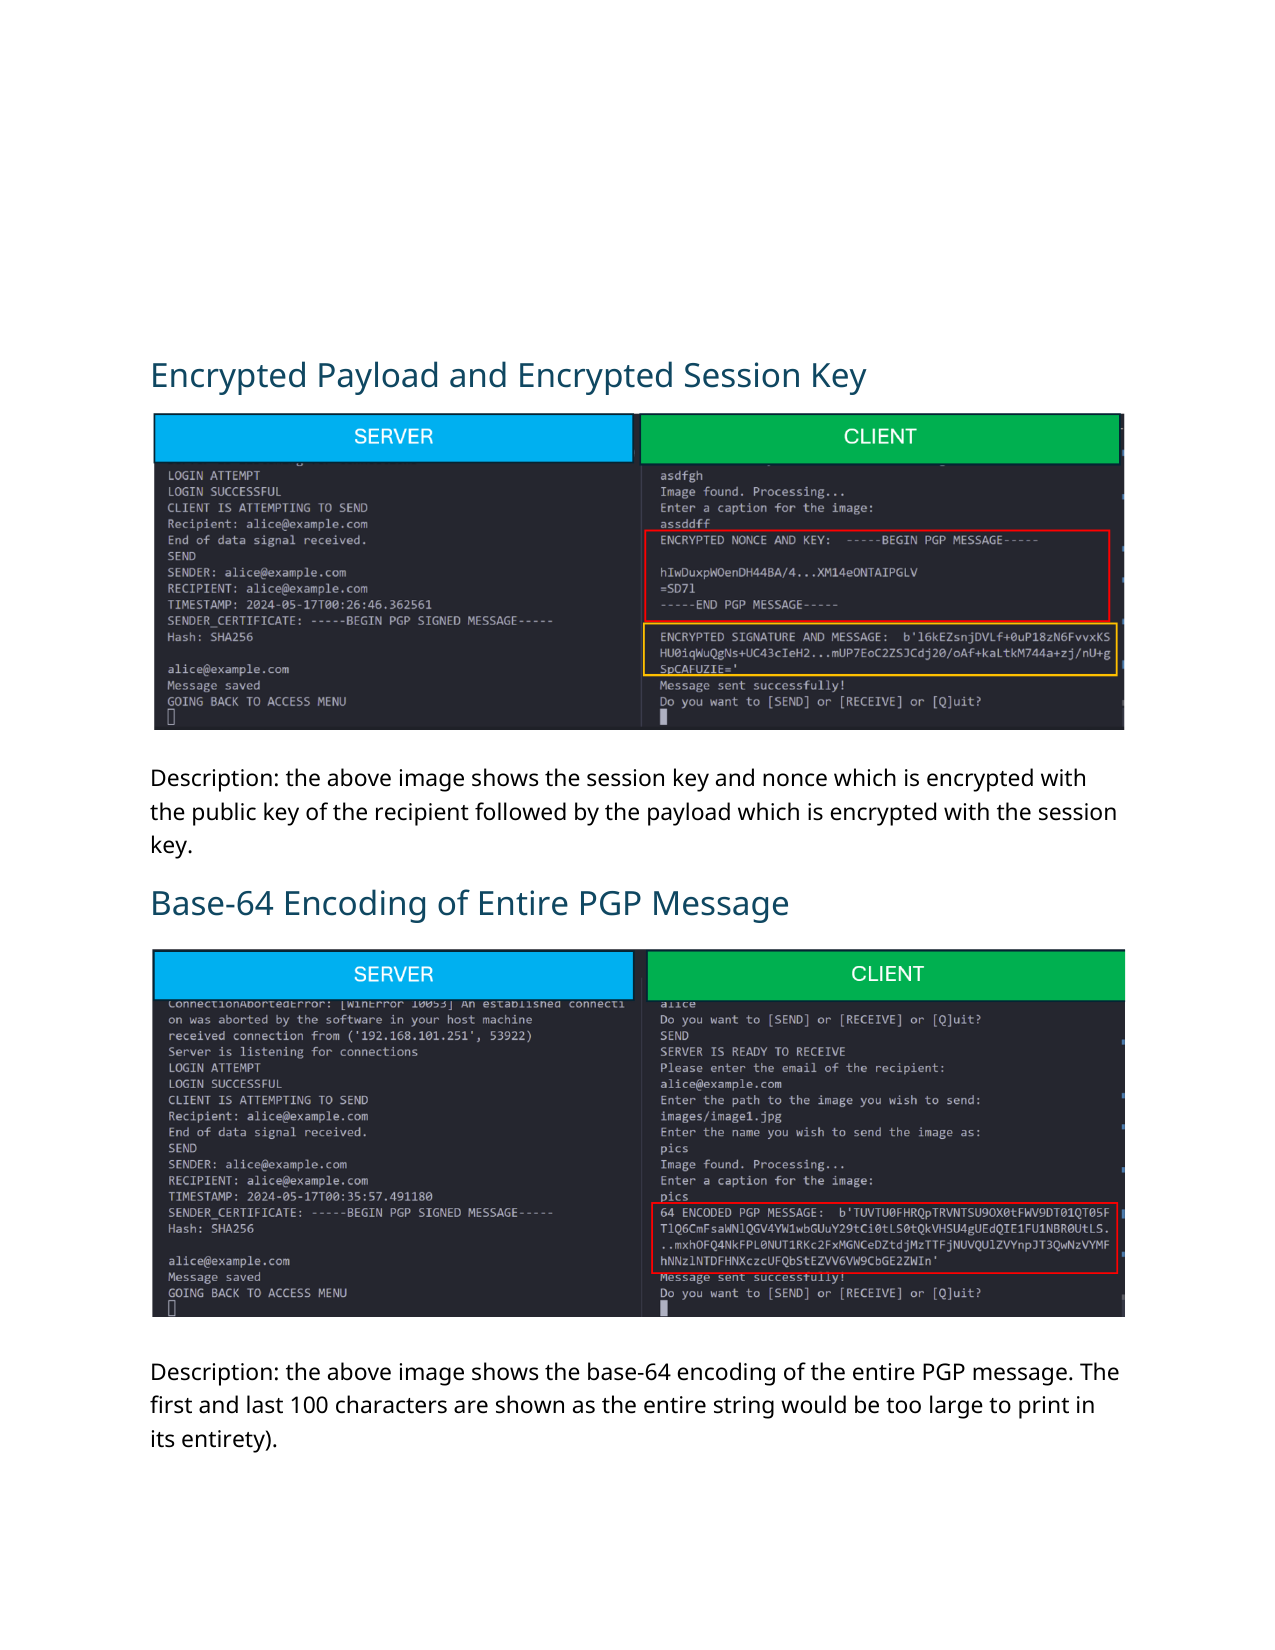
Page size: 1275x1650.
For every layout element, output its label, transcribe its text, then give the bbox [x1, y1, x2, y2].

subtitle Encrypted Payload and Encrypted Session Key [150, 352, 1125, 397]
picture [648, 952, 1125, 1000]
picture [150, 409, 1125, 730]
text Description: the above image shows the session key and nonce which is encrypted with the public key of the recipient followed by the payload which is encrypted with the session key. [150, 762, 1125, 861]
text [150, 1356, 1125, 1488]
subtitle Base-64 Encoding of Entire PGP Message [150, 880, 1125, 925]
picture [150, 945, 1125, 1317]
